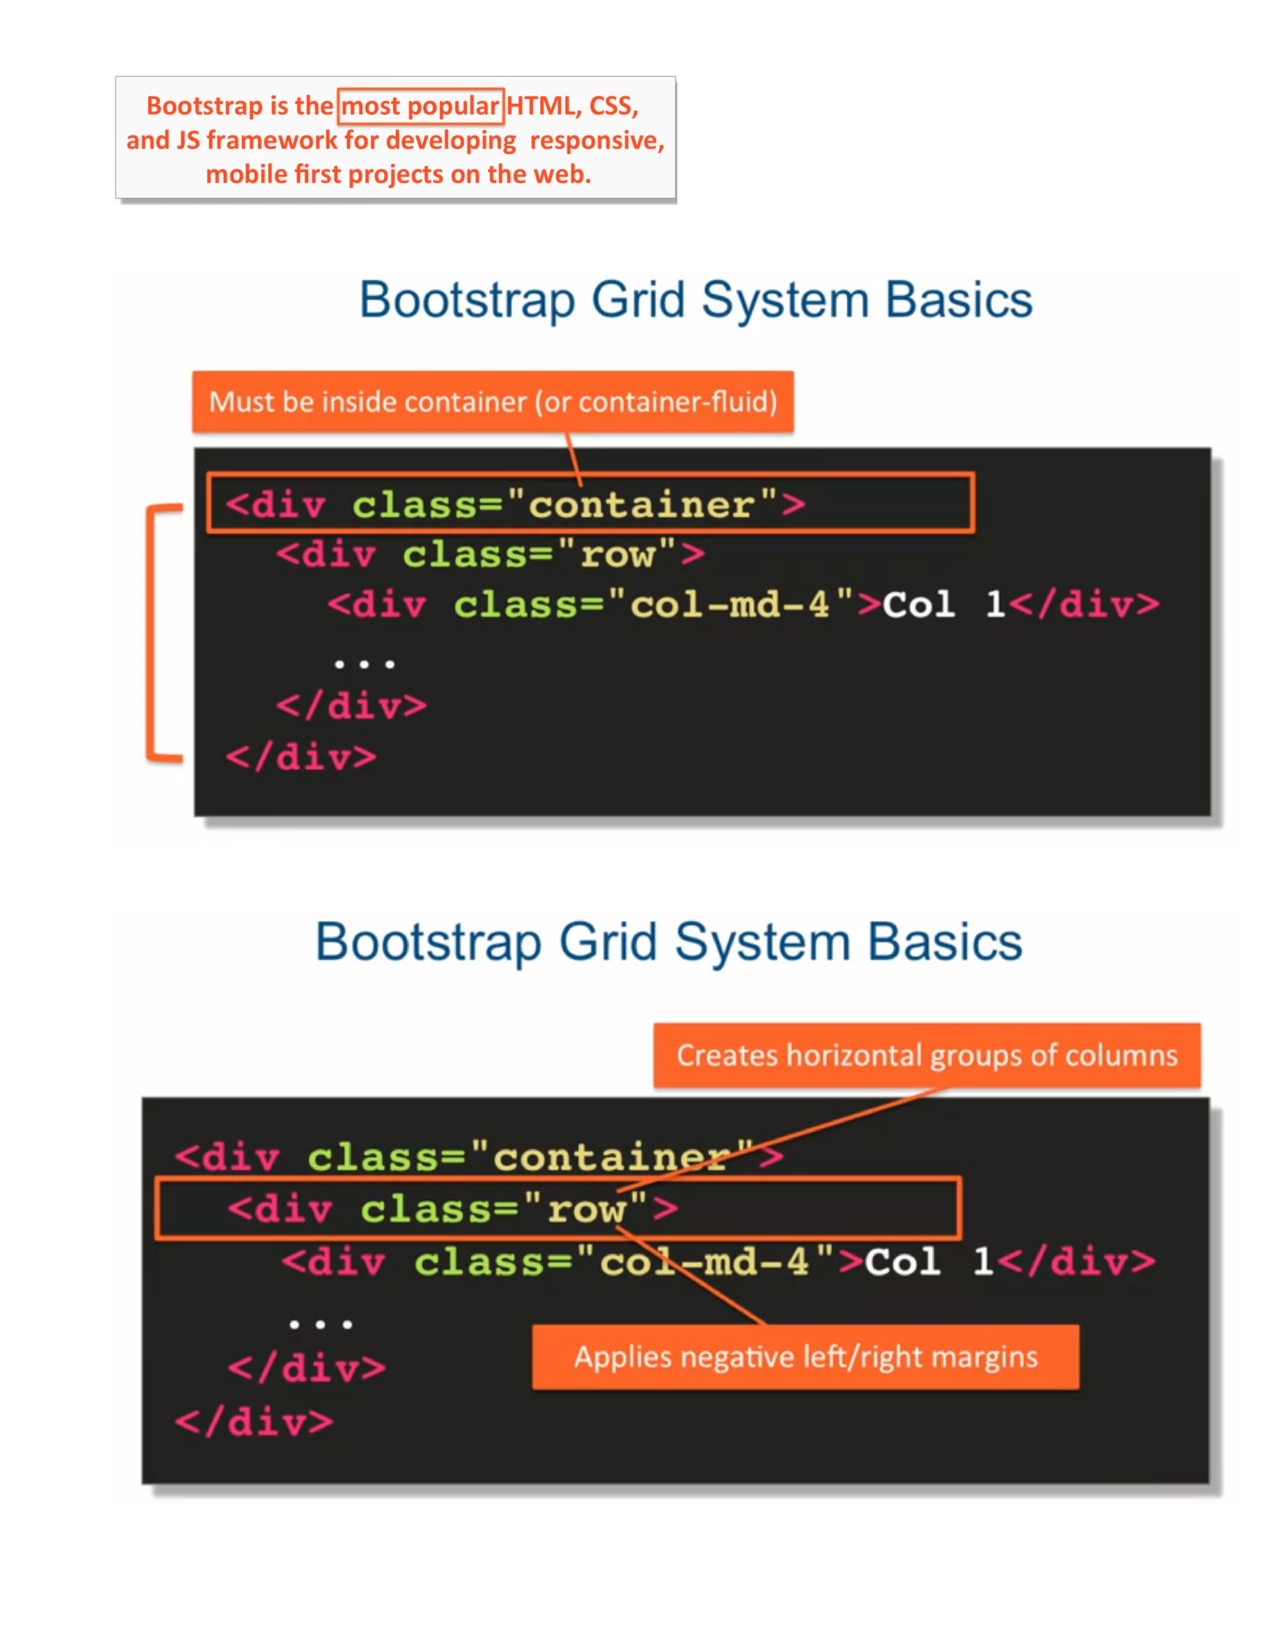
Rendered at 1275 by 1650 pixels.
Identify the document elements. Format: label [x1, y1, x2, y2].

picture [112, 910, 1238, 1504]
picture [112, 270, 1238, 845]
picture [112, 75, 678, 205]
